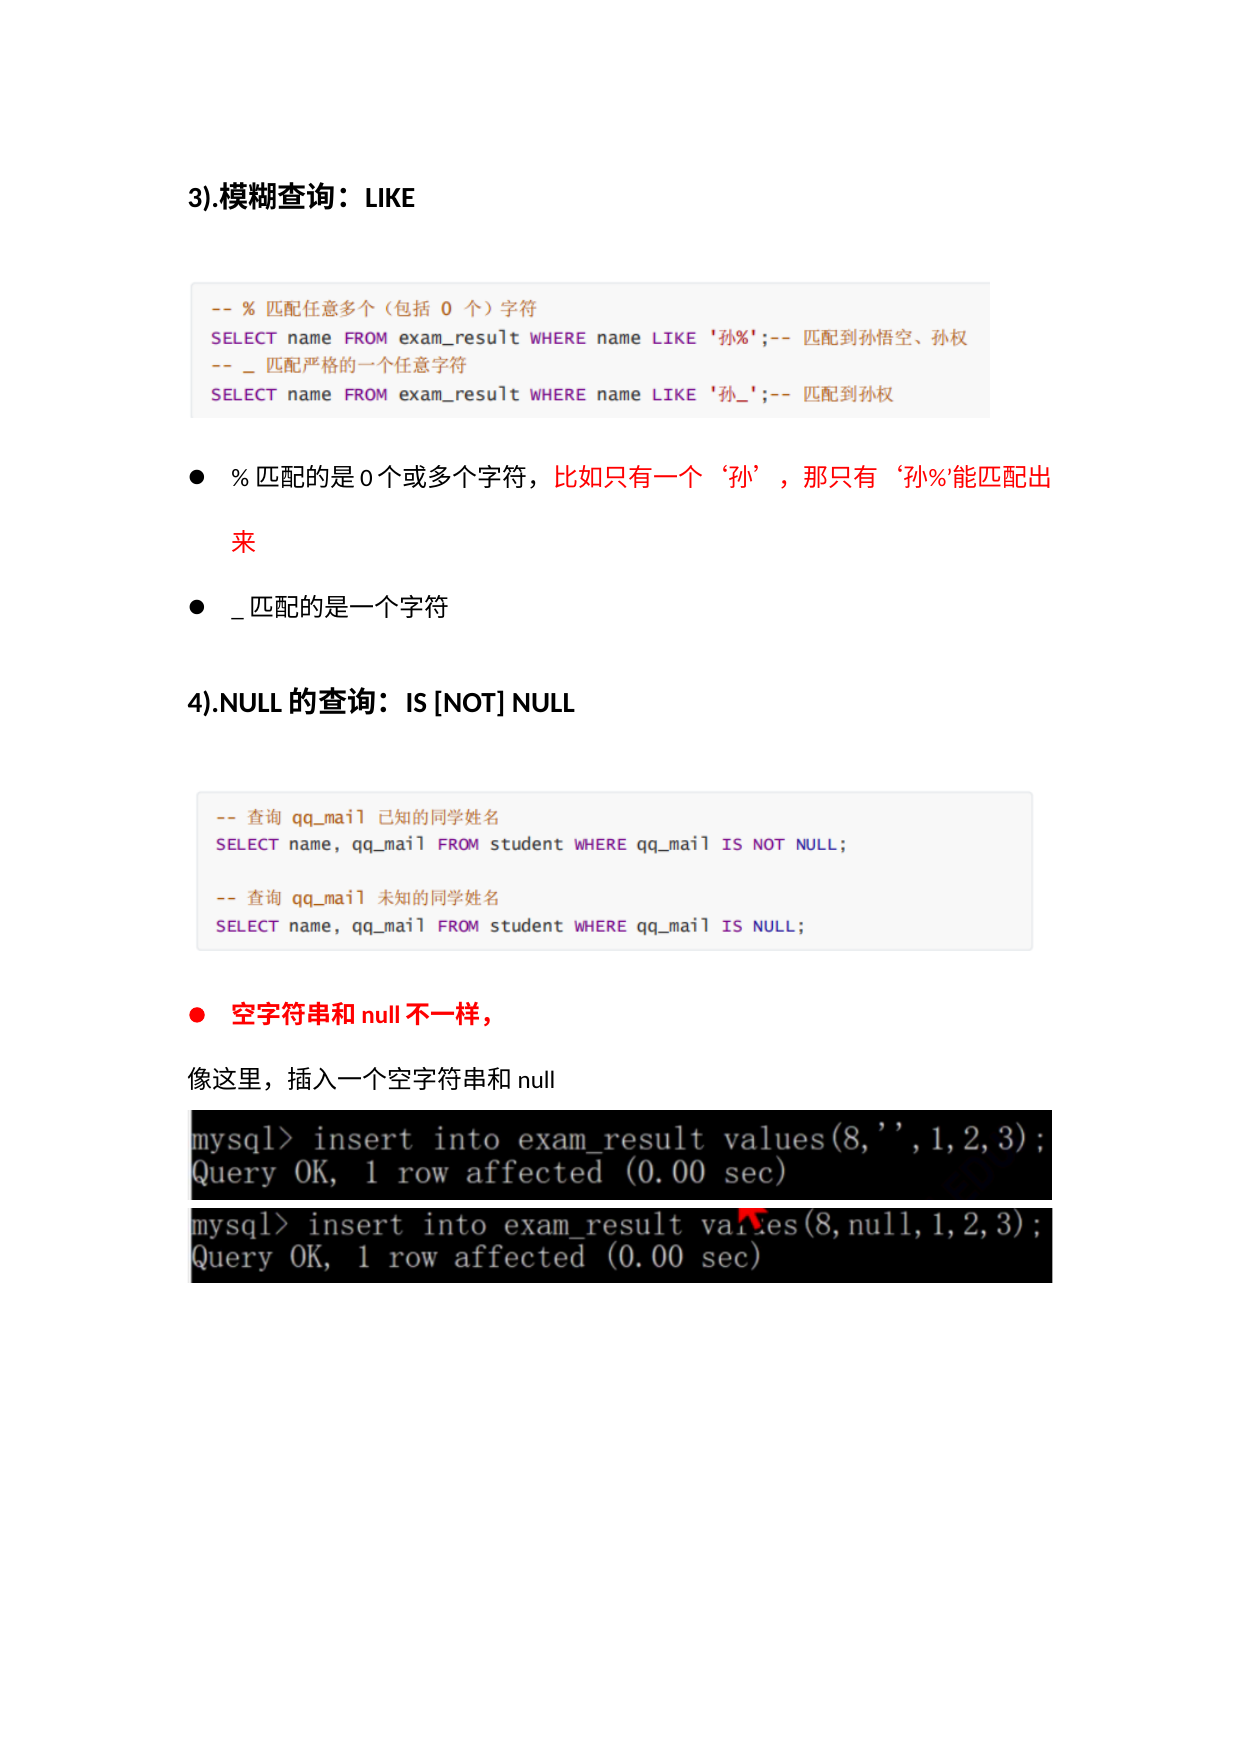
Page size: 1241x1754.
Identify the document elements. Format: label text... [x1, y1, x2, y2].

list 像这里，插入一个空字符串和null [187, 1046, 1053, 1111]
list % 匹配的是0个或多个字符，比如只有一个‘孙’，那只有‘孙%’能匹配出来 [187, 443, 1053, 573]
subtitle 4).NULL 的查询：IS [NOT] NULL [187, 667, 1053, 732]
picture [187, 785, 1053, 963]
picture [187, 1110, 1052, 1200]
picture [187, 280, 990, 418]
subtitle 3).模糊查询：LIKE [187, 162, 1053, 227]
picture [187, 1208, 1053, 1283]
list _ 匹配的是一个字符 [187, 573, 1053, 638]
list 空字符串和null不一样， [187, 981, 1053, 1046]
